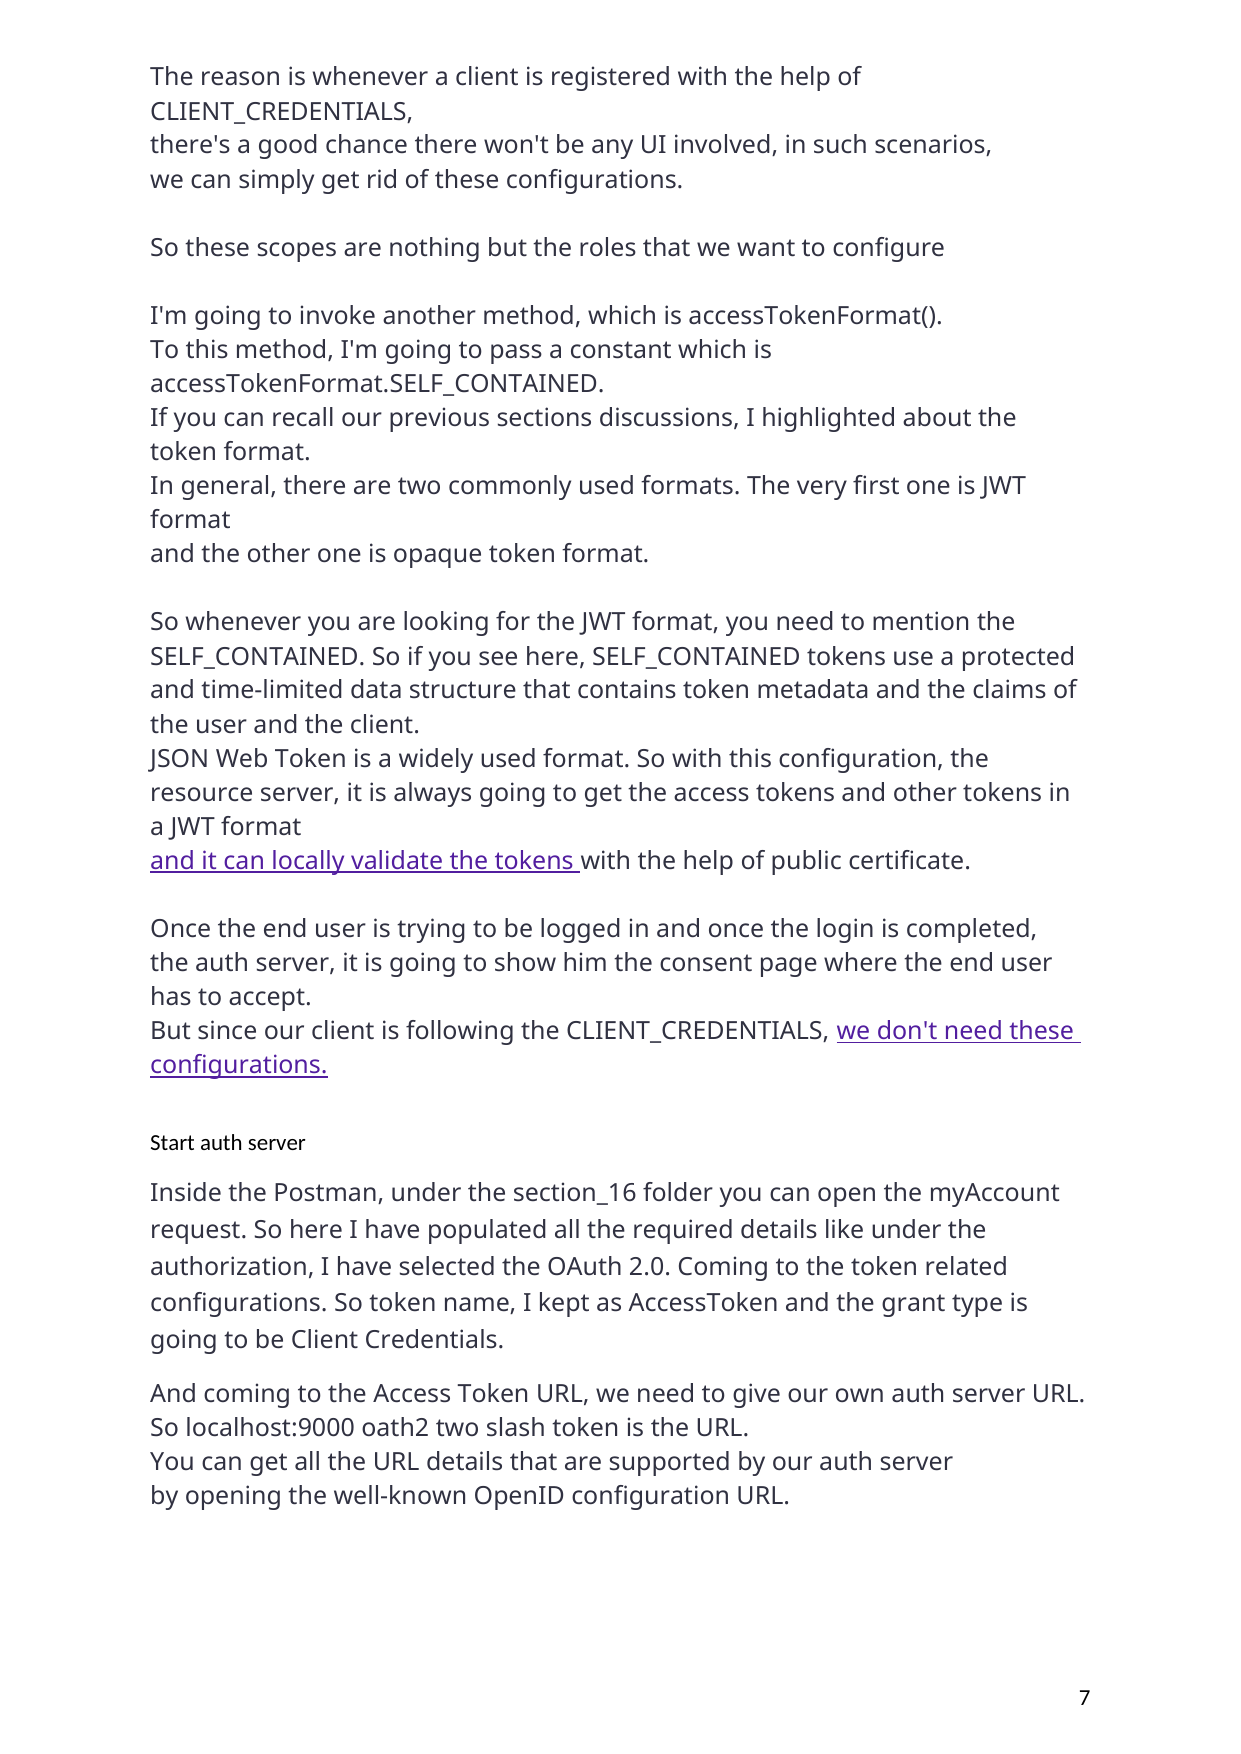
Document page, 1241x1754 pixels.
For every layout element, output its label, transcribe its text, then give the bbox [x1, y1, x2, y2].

text there's a good chance there won't be any UI involved, in such scenarios, [150, 127, 1090, 161]
text The reason is whenever a client is registered with the help of CLIENT_CREDENTIALS, [150, 59, 1090, 127]
text and it can locally validate the tokens with the help of public certificate. [150, 842, 1090, 877]
text So localhost:9000 oath2 two slash token is the URL. [150, 1409, 1090, 1443]
text In general, there are two commonly used formats. The very first one is JWT format [150, 468, 1090, 536]
text And coming to the Access Token URL, we need to give our own auth server URL. [150, 1375, 1090, 1409]
text Start auth server [150, 1128, 1090, 1156]
text So these scopes are nothing but the roles that we want to configure [150, 229, 1090, 263]
text we can simply get rid of these configurations. [150, 161, 1090, 195]
text To this method, I'm going to pass a constant which is accessTokenFormat.SELF_CONTAINED. [150, 332, 1090, 400]
text But since our client is following the CLIENT_CREDENTIALS, we don't need these configurations. [150, 1013, 1090, 1081]
text and the other one is opaque token format. [150, 536, 1090, 570]
text You can get all the URL details that are supported by our auth server [150, 1443, 1090, 1477]
text I'm going to invoke another method, which is accessTokenFormat(). [150, 297, 1090, 332]
text by opening the well-known OpenID configuration URL. [150, 1477, 1090, 1511]
text Inside the Postman, under the section_16 folder you can open the myAccount request. So here I have populated all the required details like under the authorization, I have selected the OAuth 2.0. Coming to the token related configurations. So token name, I kept as AccessToken and the grant type is going to be Client Credentials. [150, 1175, 1090, 1356]
text So whenever you are looking for the JWT format, you need to mention the SELF_CONTAINED. So if you see here, SELF_CONTAINED tokens use a protected and time-limited data structure that contains token metadata and the claims of the user and the client. [150, 604, 1090, 740]
text If you can recall our previous sections discussions, I highlighted about the token format. [150, 400, 1090, 468]
text the auth server, it is going to show him the consent page where the end user has to accept. [150, 945, 1090, 1013]
text JSON Web Token is a widely used format. So with this configuration, the resource server, it is always going to get the access tokens and other tokens in a JWT format [150, 740, 1090, 842]
text Once the end user is trying to be logged in and once the login is completed, [150, 911, 1090, 945]
